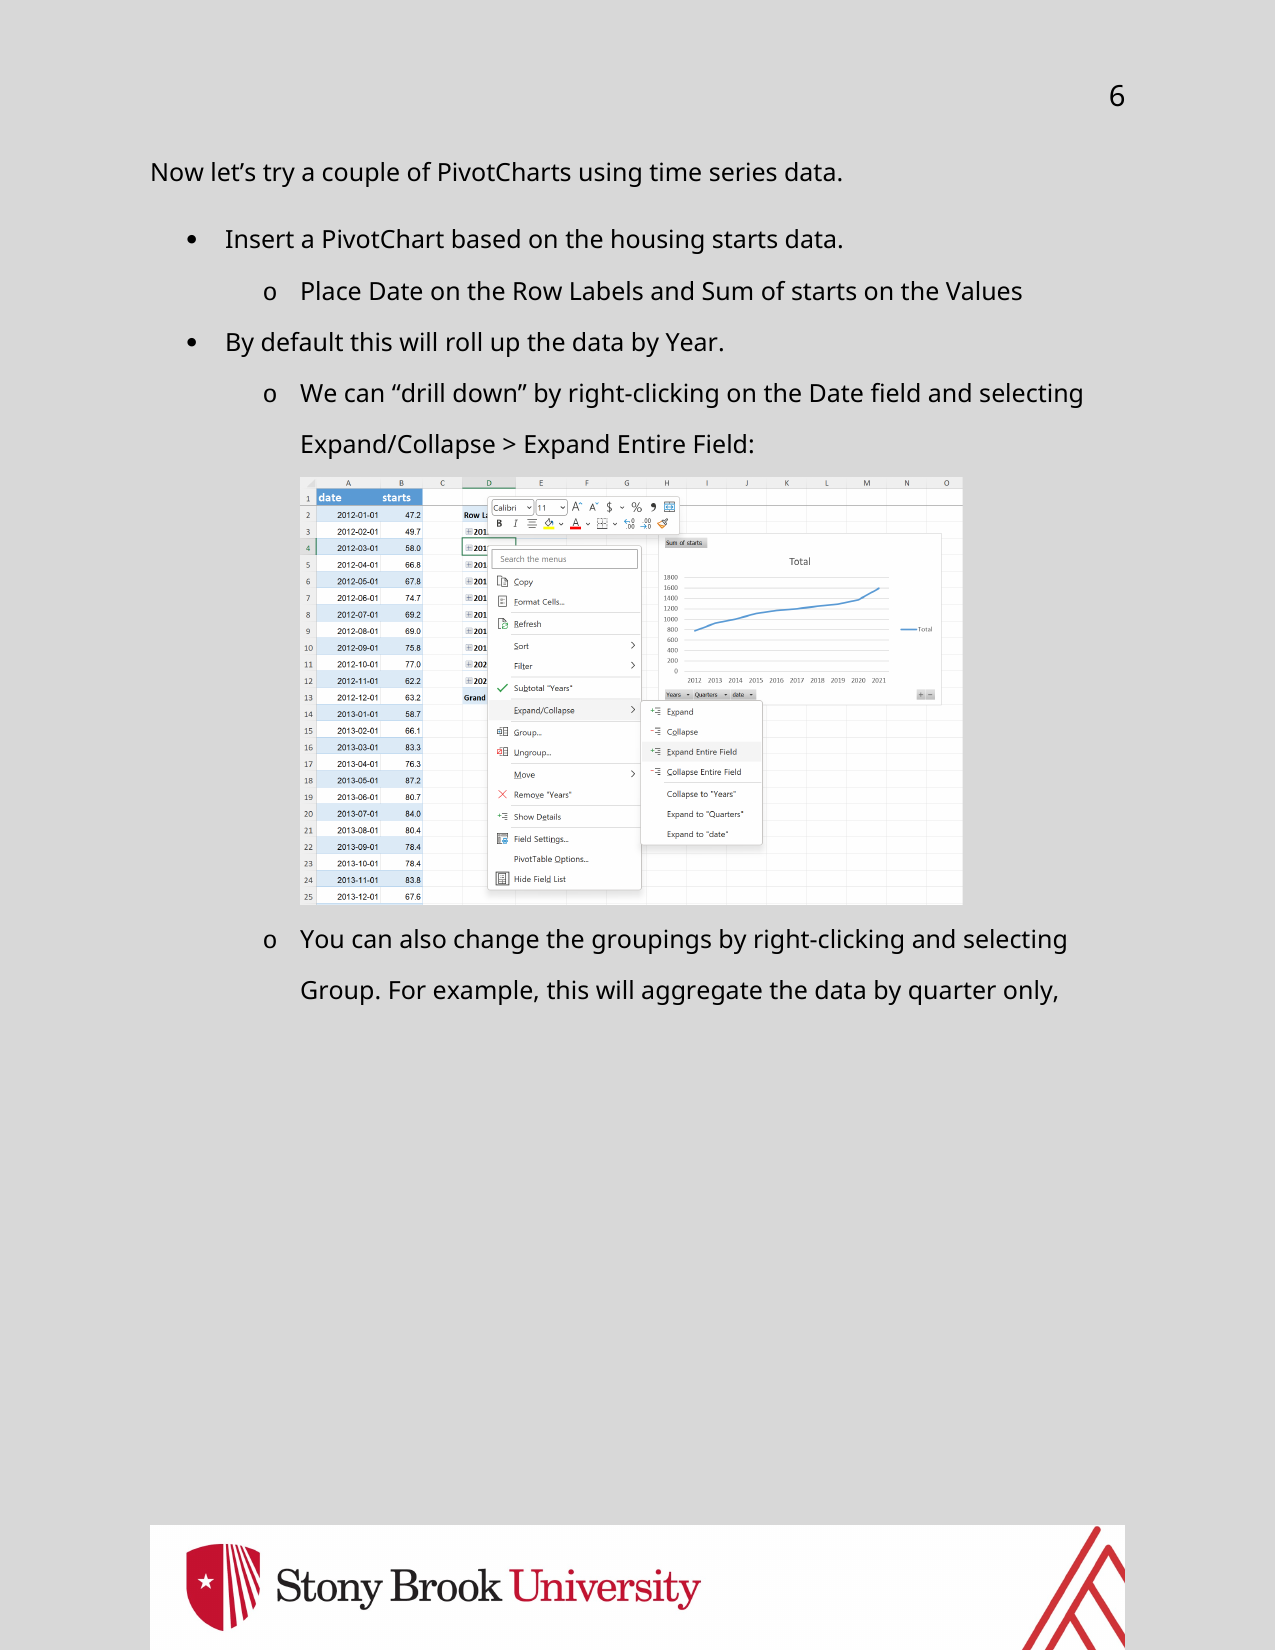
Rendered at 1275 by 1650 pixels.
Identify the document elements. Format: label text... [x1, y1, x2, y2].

list You can also change the groupings by right-clicking and selecting Group. For example, this will aggregate the data by quarter only, regardless of year: [262, 921, 1125, 1007]
text Now let’s try a couple of PivotCharts using time series data. [150, 154, 1125, 188]
picture [150, 1525, 1125, 1650]
list Insert a PivotChart based on the housing starts data. [187, 222, 1125, 256]
list Place Date on the Row Labels and Sum of starts on the Values [262, 273, 1125, 307]
picture [300, 477, 963, 905]
list By default this will roll up the data by Year. [187, 324, 1125, 358]
